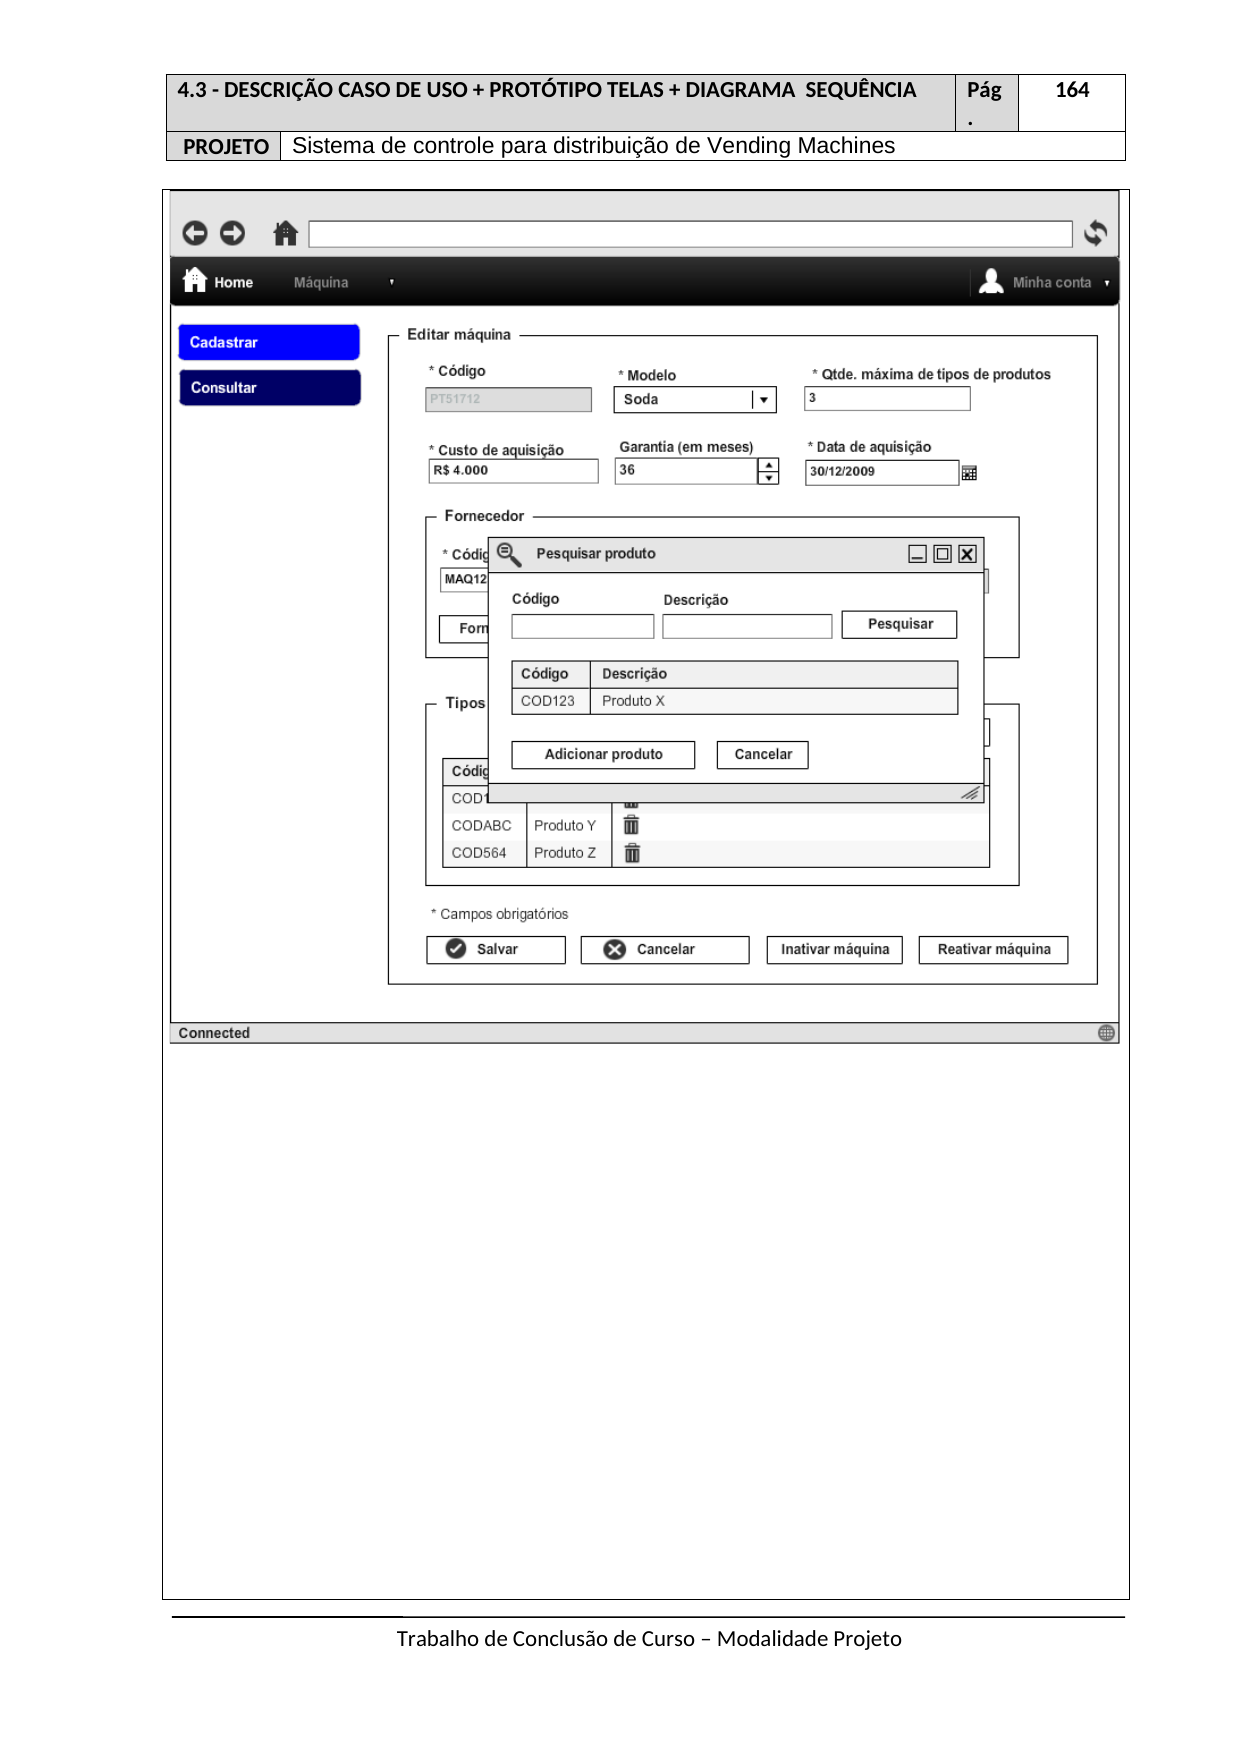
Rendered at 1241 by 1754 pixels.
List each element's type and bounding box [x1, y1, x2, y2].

table_cell [163, 190, 1129, 1598]
picture [169, 190, 1123, 1046]
